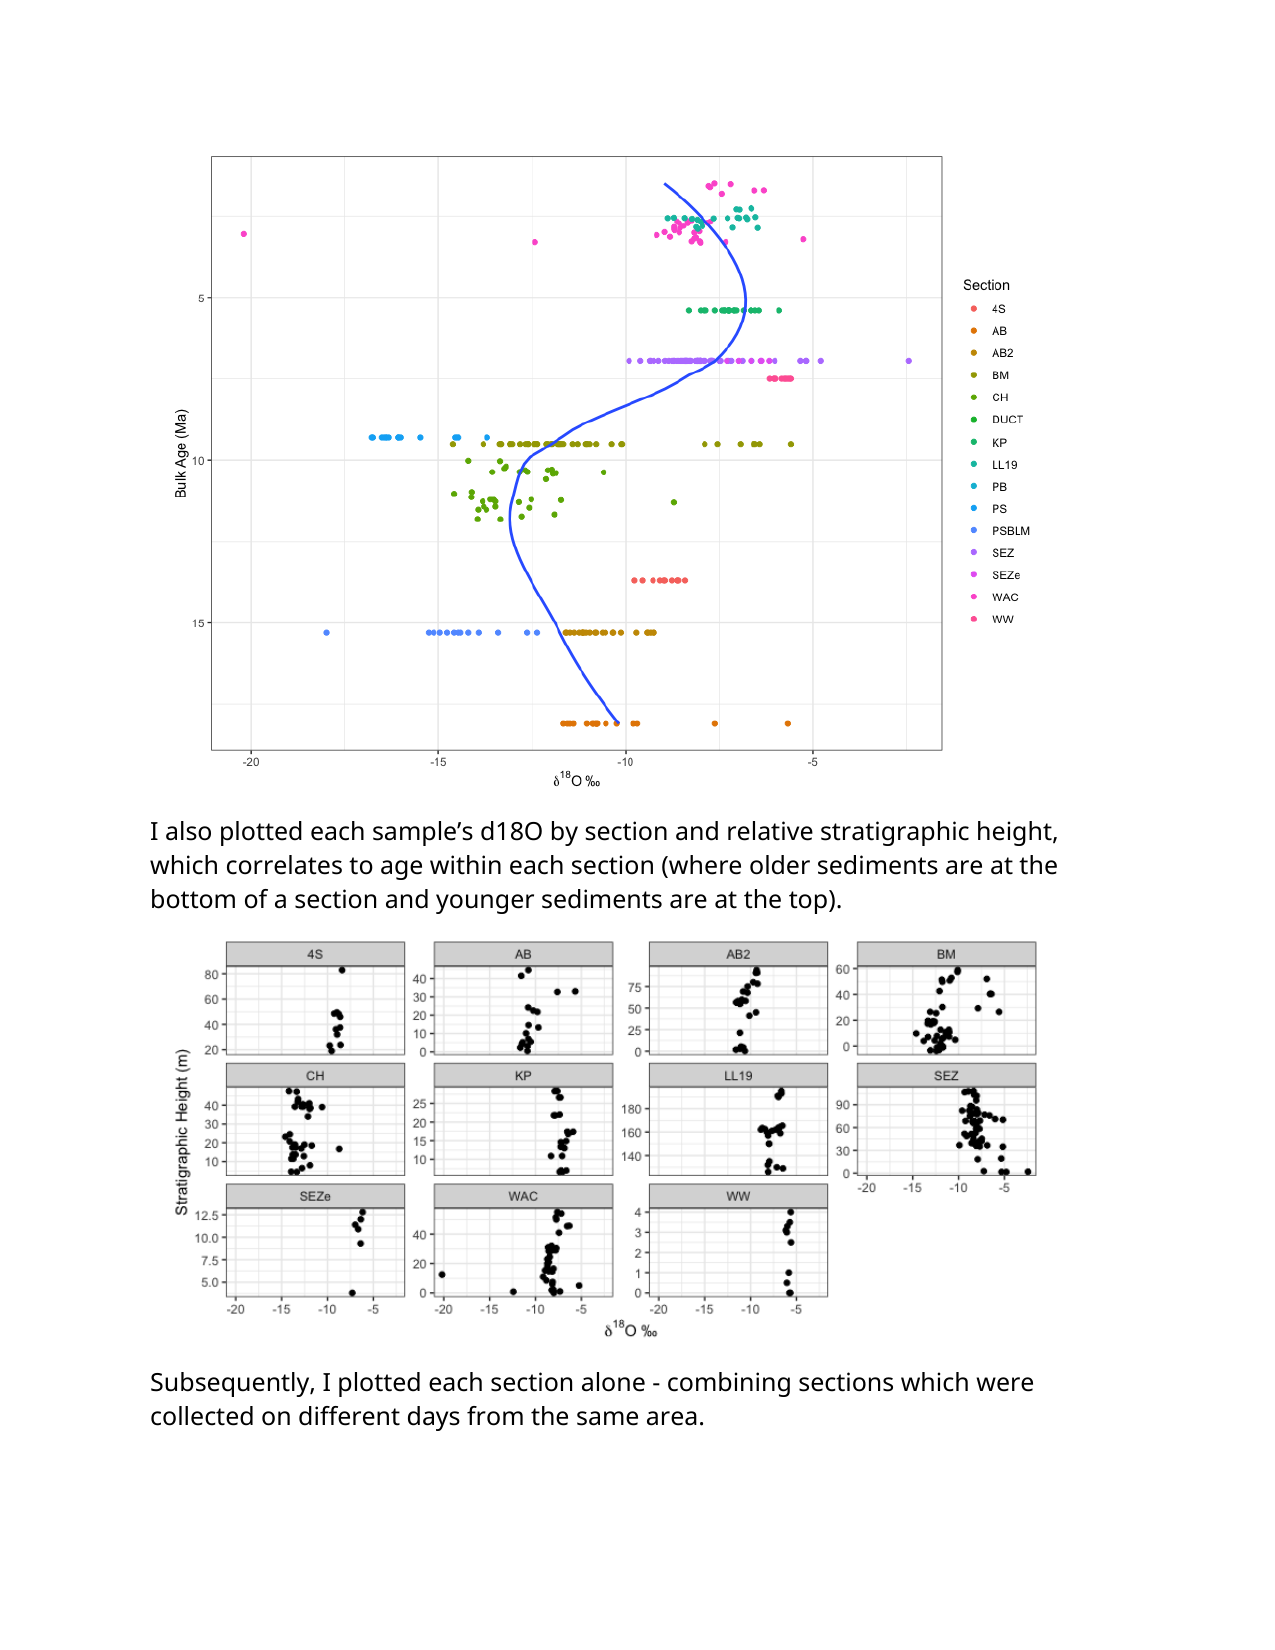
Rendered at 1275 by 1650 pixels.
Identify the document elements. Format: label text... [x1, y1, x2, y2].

picture [168, 934, 1044, 1347]
text I also plotted each sample’s d18O by section and relative stratigraphic height, which correlates to age within each section (where older sediments are at the bottom of a section and younger sediments are at the top). [150, 813, 1125, 916]
picture [168, 150, 1044, 795]
text Subsequently, I plotted each section alone - combining sections which were collected on different days from the same area. [150, 1365, 1125, 1433]
